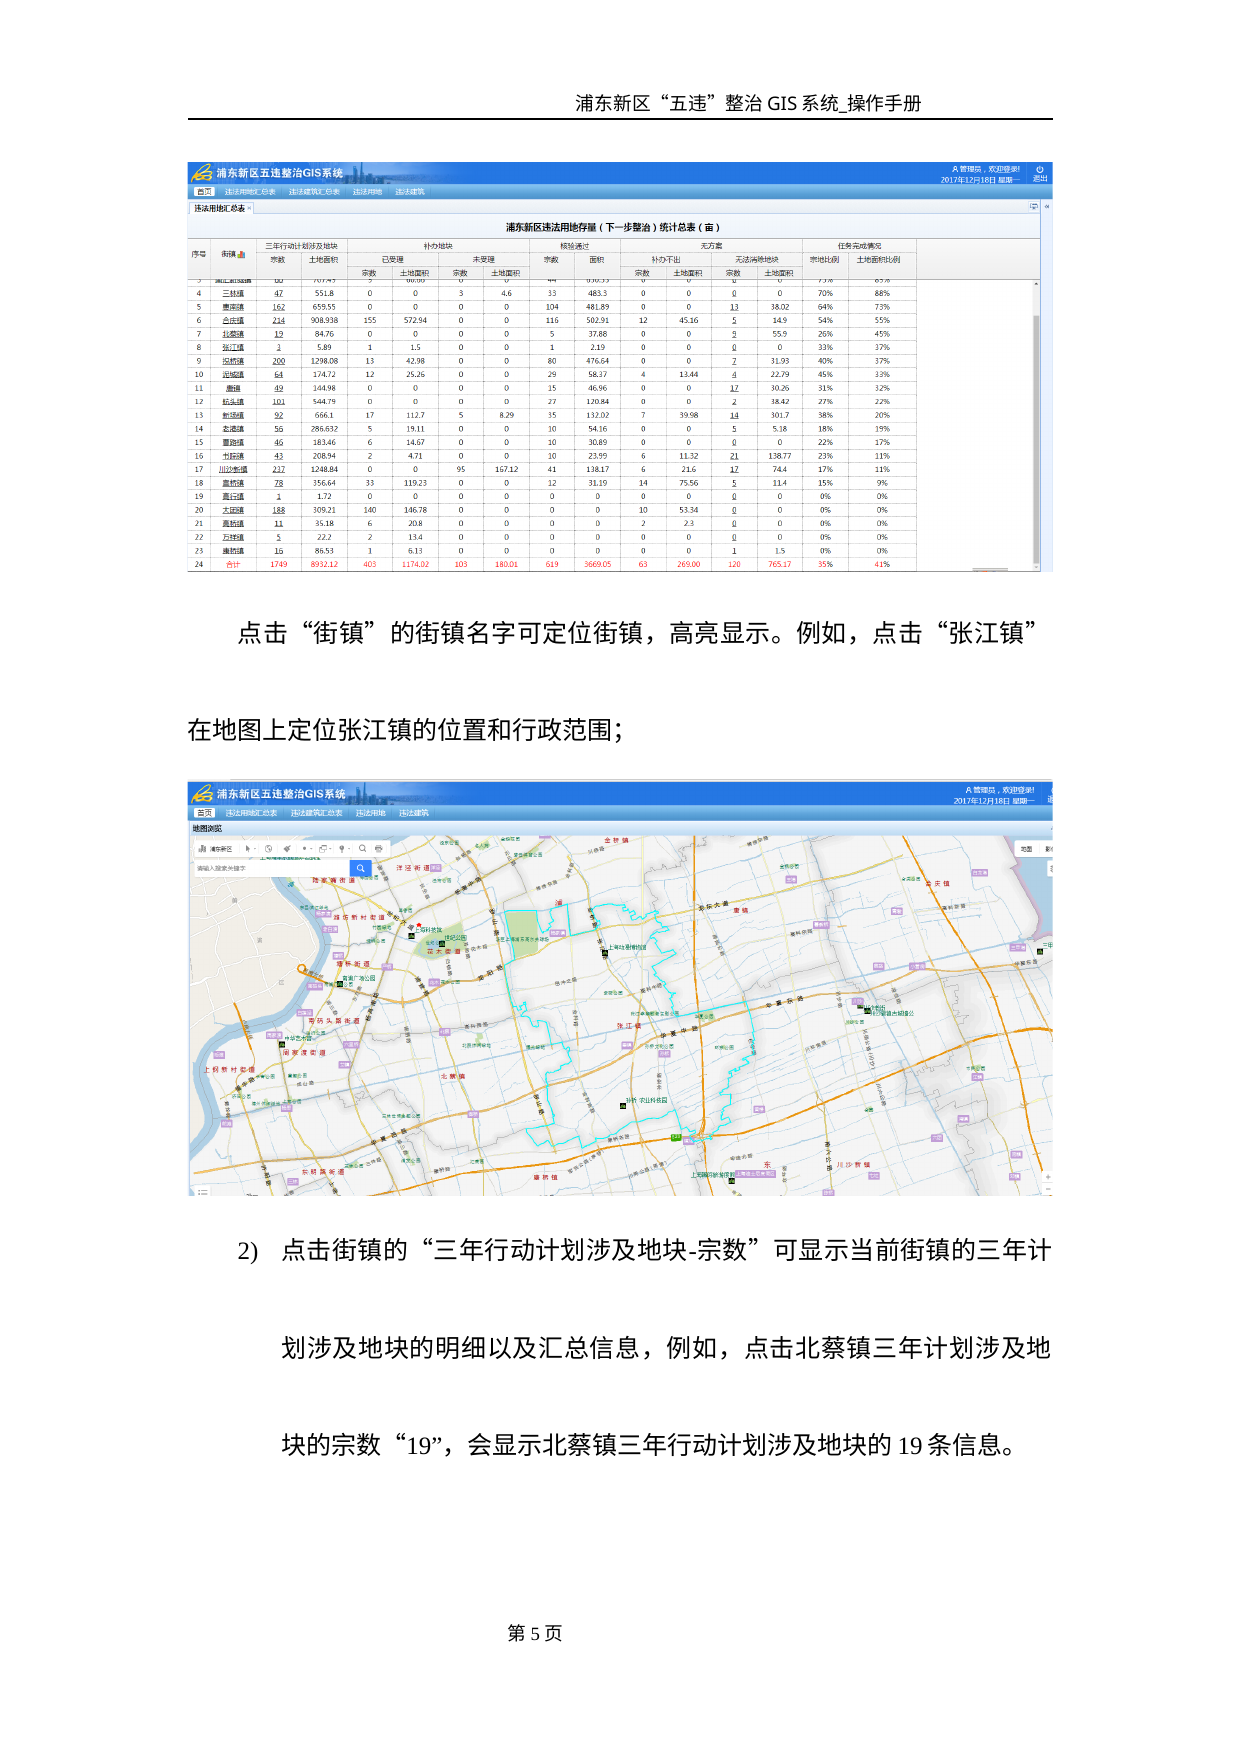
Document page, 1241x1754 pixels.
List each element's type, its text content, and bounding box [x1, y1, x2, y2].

picture [187, 779, 1053, 1196]
picture [187, 162, 1053, 572]
list 点击街镇的“三年行动计划涉及地块-宗数”可显示当前街镇的三年计划涉及地块的明细以及汇总信息，例如，点击北蔡镇三年计划涉及地块的宗数“19”，会显示北蔡镇三年行动计划涉及地块的19条信息。 [237, 1216, 1053, 1476]
text 点击“街镇”的街镇名字可定位街镇，高亮显示。例如，点击“张江镇”在地图上定位张江镇的位置和行政范围； [187, 599, 1053, 761]
